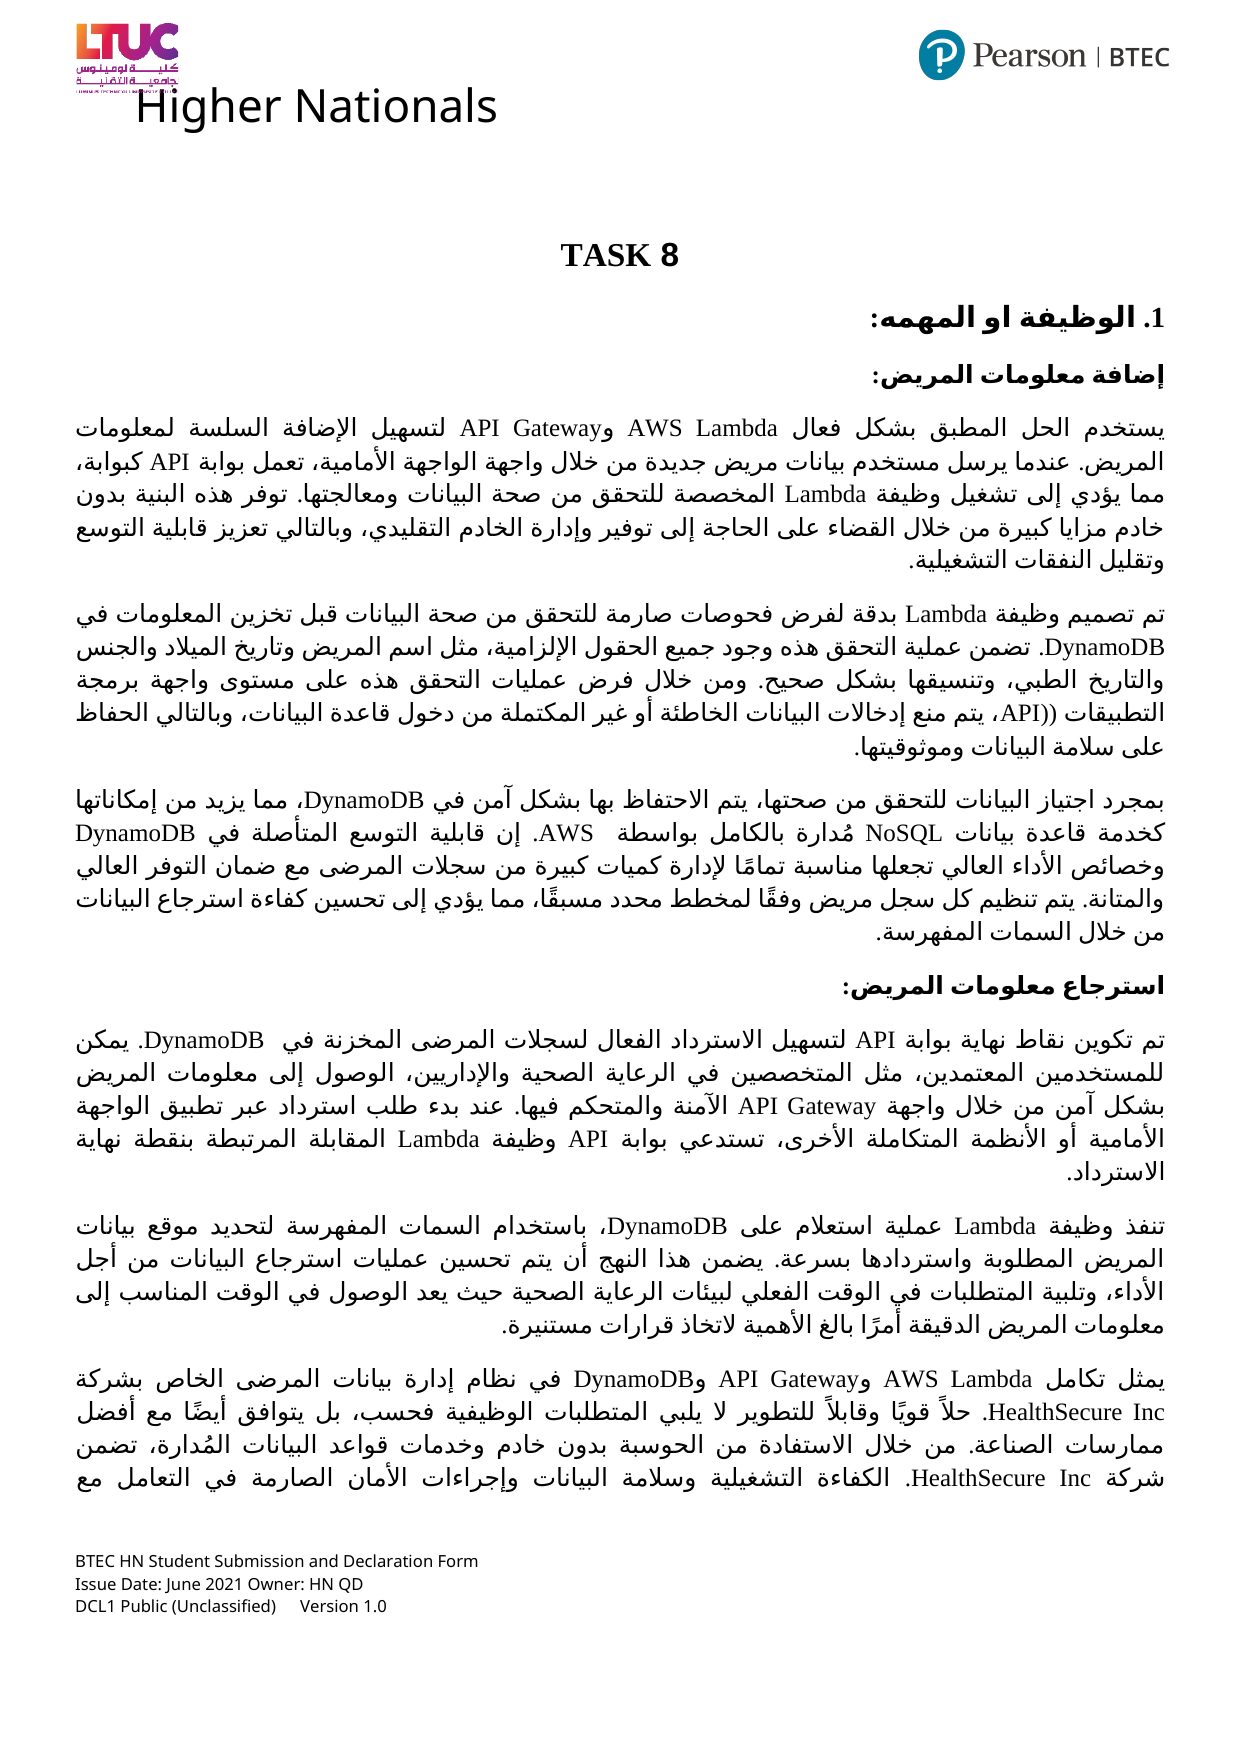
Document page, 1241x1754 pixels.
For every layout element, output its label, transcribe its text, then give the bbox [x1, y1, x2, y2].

subtitle TASK 8 [75, 235, 1165, 274]
text بمجرد اجتياز البيانات للتحقق من صحتها، يتم الاحتفاظ بها بشكل آمن في DynamoDB، مما يزيد من إمكاناتها كخدمة قاعدة بيانات NoSQL مُدارة بالكامل بواسطة AWS. إن قابلية التوسع المتأصلة في DynamoDB وخصائص الأداء العالي تجعلها مناسبة تمامًا لإدارة كميات كبيرة من سجلات المرضى مع ضمان التوفر العالي والمتانة. يتم تنظيم كل سجل مريض وفقًا لمخطط محدد مسبقًا، مما يؤدي إلى تحسين كفاءة استرجاع البيانات من خلال السمات المفهرسة. [75, 785, 1165, 946]
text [75, 1364, 1165, 1492]
text تم تكوين نقاط نهاية بوابة API لتسهيل الاسترداد الفعال لسجلات المرضى المخزنة في DynamoDB. يمكن للمستخدمين المعتمدين، مثل المتخصصين في الرعاية الصحية والإداريين، الوصول إلى معلومات المريض بشكل آمن من خلال واجهة API Gateway الآمنة والمتحكم فيها. عند بدء طلب استرداد عبر تطبيق الواجهة الأمامية أو الأنظمة المتكاملة الأخرى، تستدعي بوابة API وظيفة Lambda المقابلة المرتبطة بنقطة نهاية الاسترداد. [75, 1025, 1165, 1186]
text استرجاع معلومات المريض: [75, 971, 1165, 1000]
text 1. الوظيفة او المهمه: [75, 300, 1165, 334]
text يستخدم الحل المطبق بشكل فعال AWS Lambda وAPI Gateway لتسهيل الإضافة السلسة لمعلومات المريض. عندما يرسل مستخدم بيانات مريض جديدة من خلال واجهة الواجهة الأمامية، تعمل بوابة API كبوابة، مما يؤدي إلى تشغيل وظيفة Lambda المخصصة للتحقق من صحة البيانات ومعالجتها. توفر هذه البنية بدون خادم مزايا كبيرة من خلال القضاء على الحاجة إلى توفير وإدارة الخادم التقليدي، وبالتالي تعزيز قابلية التوسع وتقليل النفقات التشغيلية. [75, 413, 1165, 574]
picture [75, 22, 179, 91]
picture [914, 22, 1172, 86]
text تم تصميم وظيفة Lambda بدقة لفرض فحوصات صارمة للتحقق من صحة البيانات قبل تخزين المعلومات في DynamoDB. تضمن عملية التحقق هذه وجود جميع الحقول الإلزامية، مثل اسم المريض وتاريخ الميلاد والجنس والتاريخ الطبي، وتنسيقها بشكل صحيح. ومن خلال فرض عمليات التحقق هذه على مستوى واجهة برمجة التطبيقات ((API، يتم منع إدخالات البيانات الخاطئة أو غير المكتملة من دخول قاعدة البيانات، وبالتالي الحفاظ على سلامة البيانات وموثوقيتها. [75, 599, 1165, 760]
text تنفذ وظيفة Lambda عملية استعلام على DynamoDB، باستخدام السمات المفهرسة لتحديد موقع بيانات المريض المطلوبة واستردادها بسرعة. يضمن هذا النهج أن يتم تحسين عمليات استرجاع البيانات من أجل الأداء، وتلبية المتطلبات في الوقت الفعلي لبيئات الرعاية الصحية حيث يعد الوصول في الوقت المناسب إلى معلومات المريض الدقيقة أمرًا بالغ الأهمية لاتخاذ قرارات مستنيرة. [75, 1211, 1165, 1339]
text إضافة معلومات المريض: [75, 360, 1165, 388]
